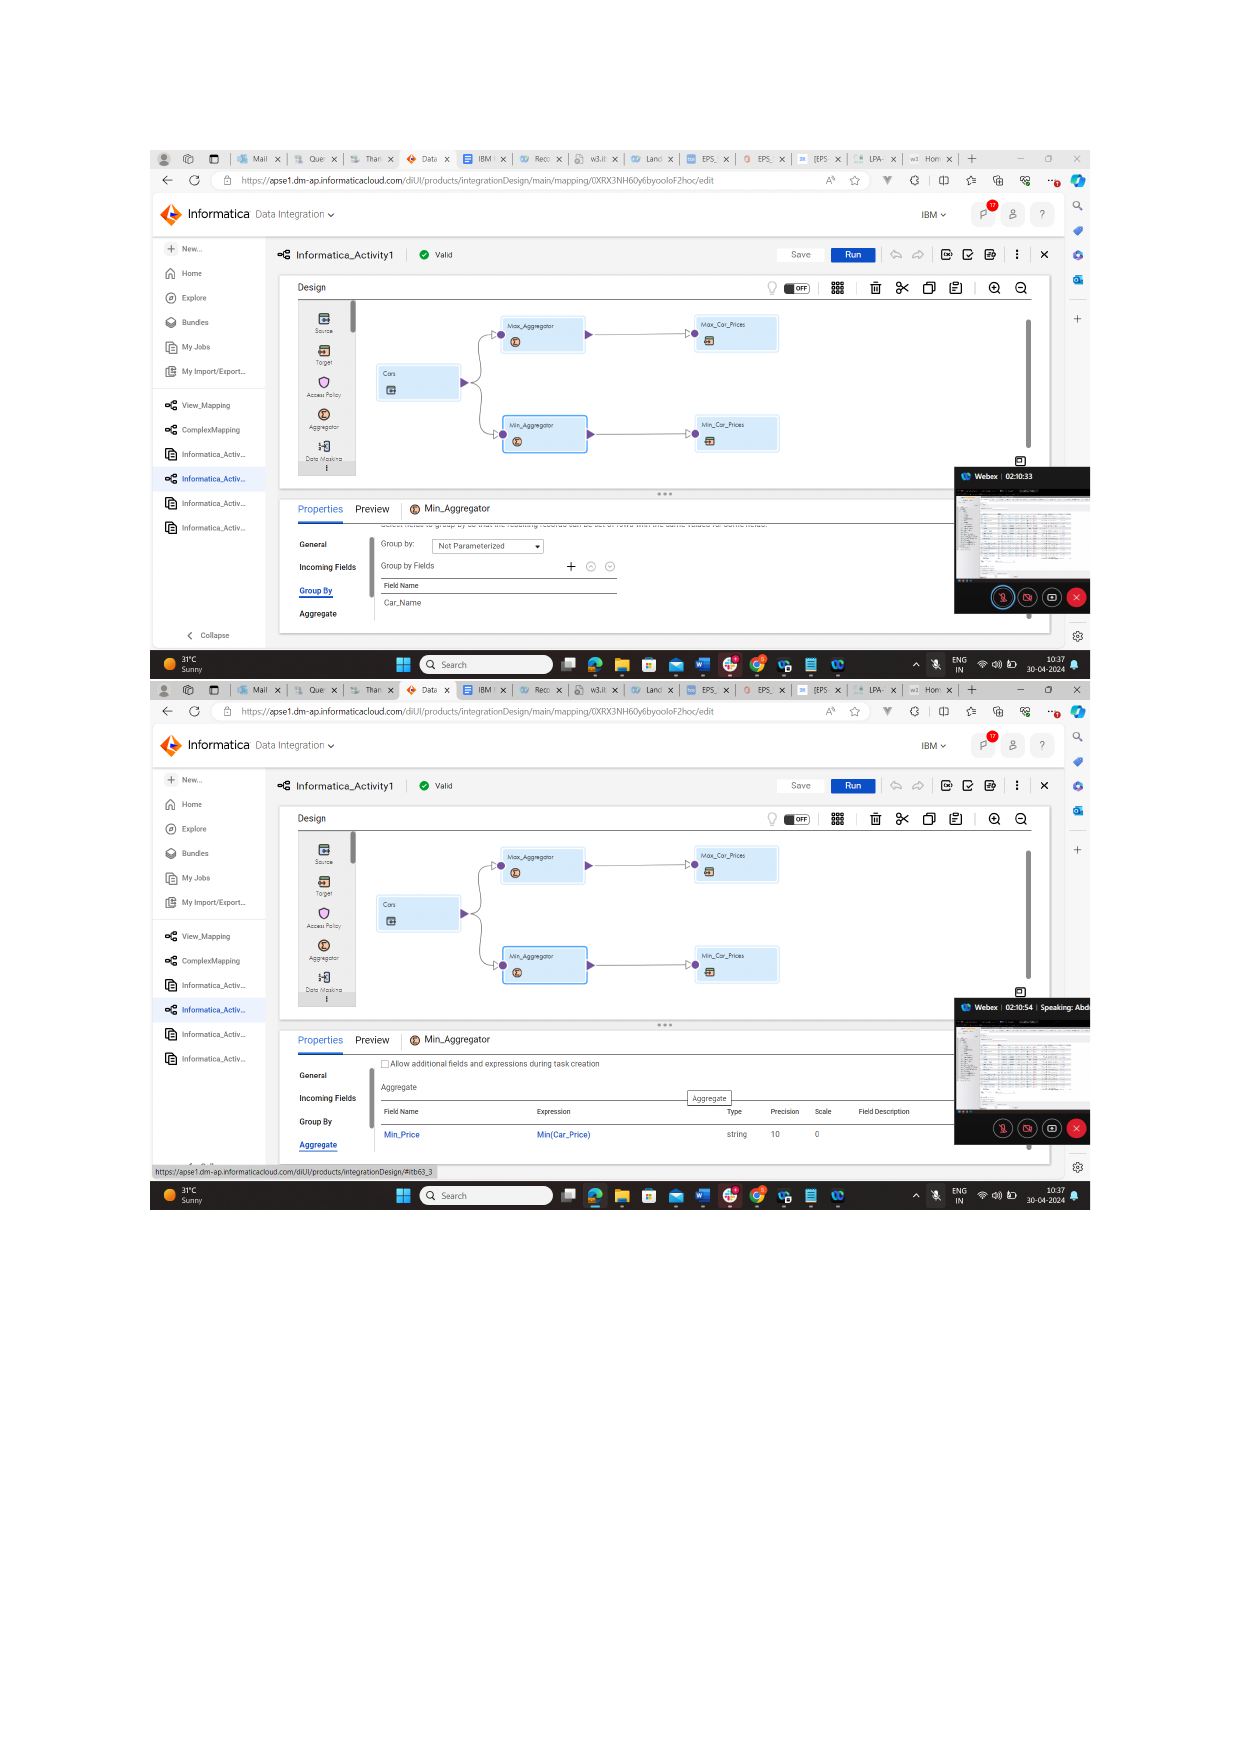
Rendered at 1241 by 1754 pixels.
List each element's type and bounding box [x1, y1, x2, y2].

picture [150, 150, 1091, 679]
picture [150, 681, 1091, 1210]
